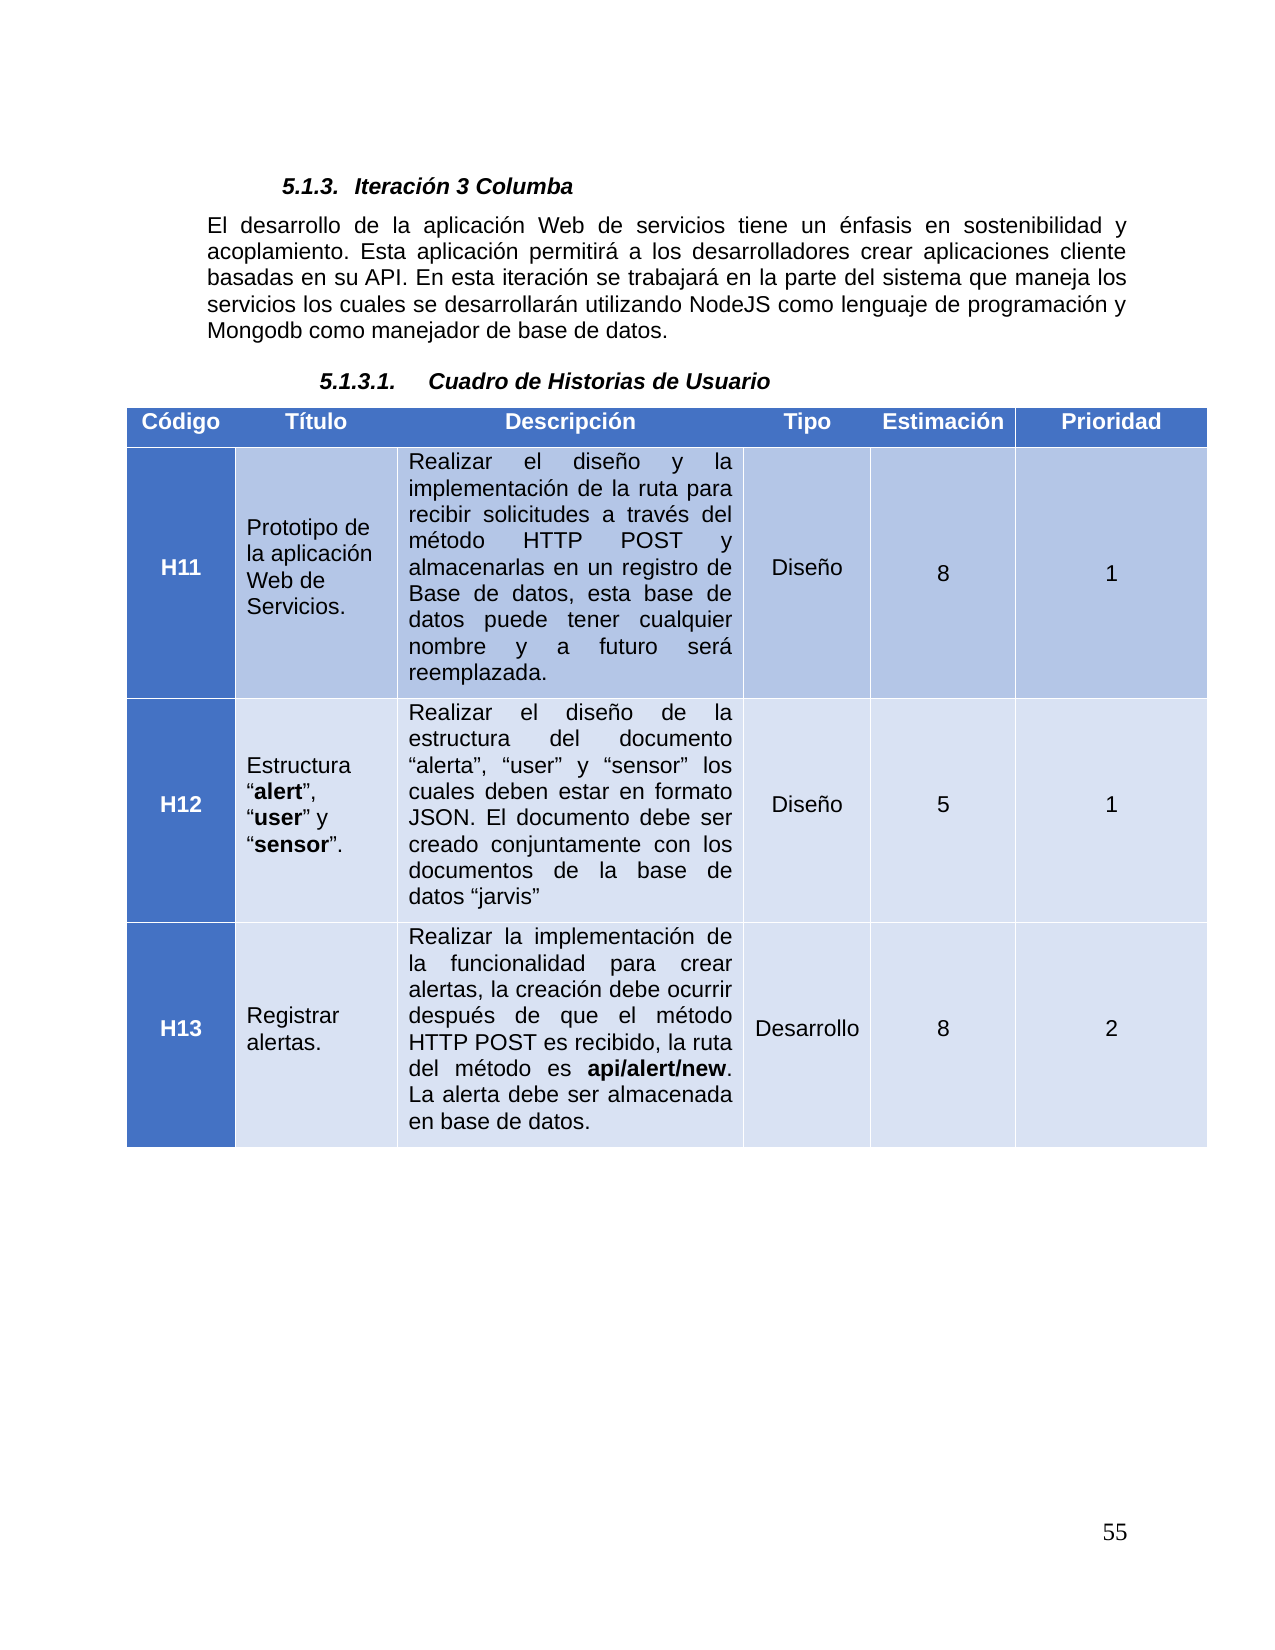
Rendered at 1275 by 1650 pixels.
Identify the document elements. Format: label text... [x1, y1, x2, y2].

table_cell 1 [1016, 699, 1207, 922]
table_header Descripción [397, 408, 744, 447]
table_cell Registrar alertas. [236, 923, 397, 1147]
table_cell 1 [1016, 448, 1207, 698]
table_cell Realizar el diseño y la implementación de la ruta para recibir solicitudes a través del método HTTP POST y almacenarlas en un registro de Base de datos, esta base de datos puede tener cualquier nombre y a futuro será reemplazada. [398, 448, 743, 698]
text El desarrollo de la aplicación Web de servicios tiene un énfasis en sostenibilidad y acoplamiento. Esta aplicación permitirá a los desarrolladores crear aplicaciones cliente basadas en su API. En esta iteración se trabajará en la parte del sistema que maneja los servicios los cuales se desarrollarán utilizando NodeJS como lenguaje de programación y Mongodb como manejador de base de datos. [207, 212, 1127, 343]
table_cell Diseño [744, 699, 870, 922]
table_cell Realizar la implementación de la funcionalidad para crear alertas, la creación debe ocurrir después de que el método HTTP POST es recibido, la ruta del método es api/alert/new. La alerta debe ser almacenada en base de datos. [398, 923, 743, 1147]
table_cell 8 [871, 448, 1015, 698]
table_cell 8 [871, 923, 1015, 1147]
table_cell H11 [127, 448, 235, 698]
subtitle Iteración 3 Columba [282, 173, 1127, 199]
table_header Tipo [744, 408, 871, 447]
table_cell Realizar el diseño de la estructura del documento “alerta”, “user” y “sensor” los cuales deben estar en formato JSON. El documento debe ser creado conjuntamente con los documentos de la base de datos “jarvis” [398, 699, 743, 922]
table_header Prioridad [1016, 408, 1207, 447]
subtitle Cuadro de Historias de Usuario [319, 368, 1127, 395]
table_cell H13 [127, 923, 235, 1147]
table_cell Diseño [744, 448, 870, 698]
table_cell 2 [1016, 923, 1207, 1147]
table_cell Desarrollo [744, 923, 870, 1147]
table_header Estimación [871, 408, 1015, 447]
table_header Código [127, 408, 235, 447]
table_cell H12 [127, 699, 235, 922]
table_cell 5 [871, 699, 1015, 922]
table_header Título [235, 408, 397, 447]
table_cell Estructura “alert”, “user” y “sensor”. [236, 699, 397, 922]
table_cell Prototipo de la aplicación Web de Servicios. [236, 448, 397, 698]
